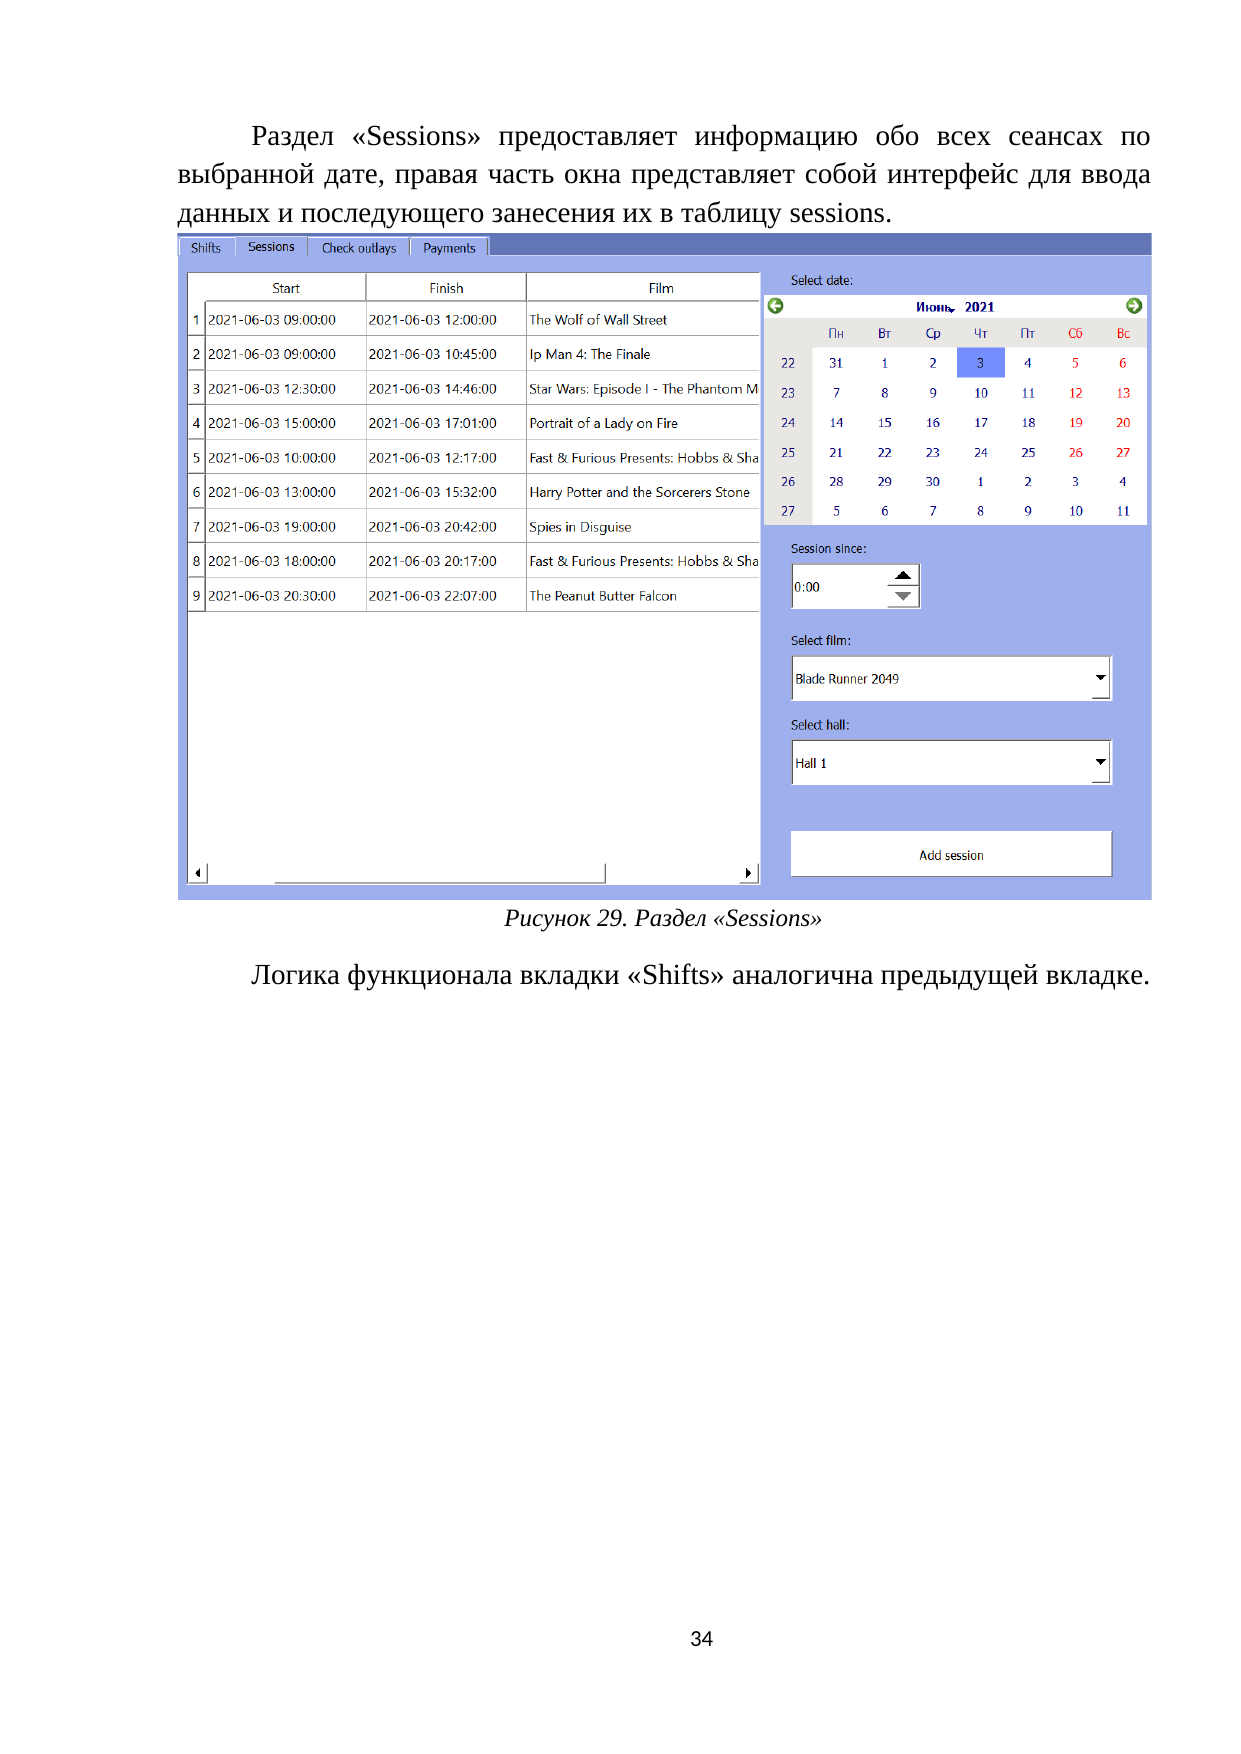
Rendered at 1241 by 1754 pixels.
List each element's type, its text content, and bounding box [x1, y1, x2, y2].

picture [177, 233, 1152, 900]
text Рисунок 29. Раздел «Sessions» [177, 903, 1152, 932]
text Раздел «Sessions» предоставляет информацию обо всех сеансах по выбранной дате, правая часть окна представляет собой интерфейс для ввода данных и последующего занесения их в таблицу sessions. [177, 118, 1152, 229]
text Логика функционала вкладки «Shifts» аналогична предыдущей вкладке. [177, 957, 1152, 991]
